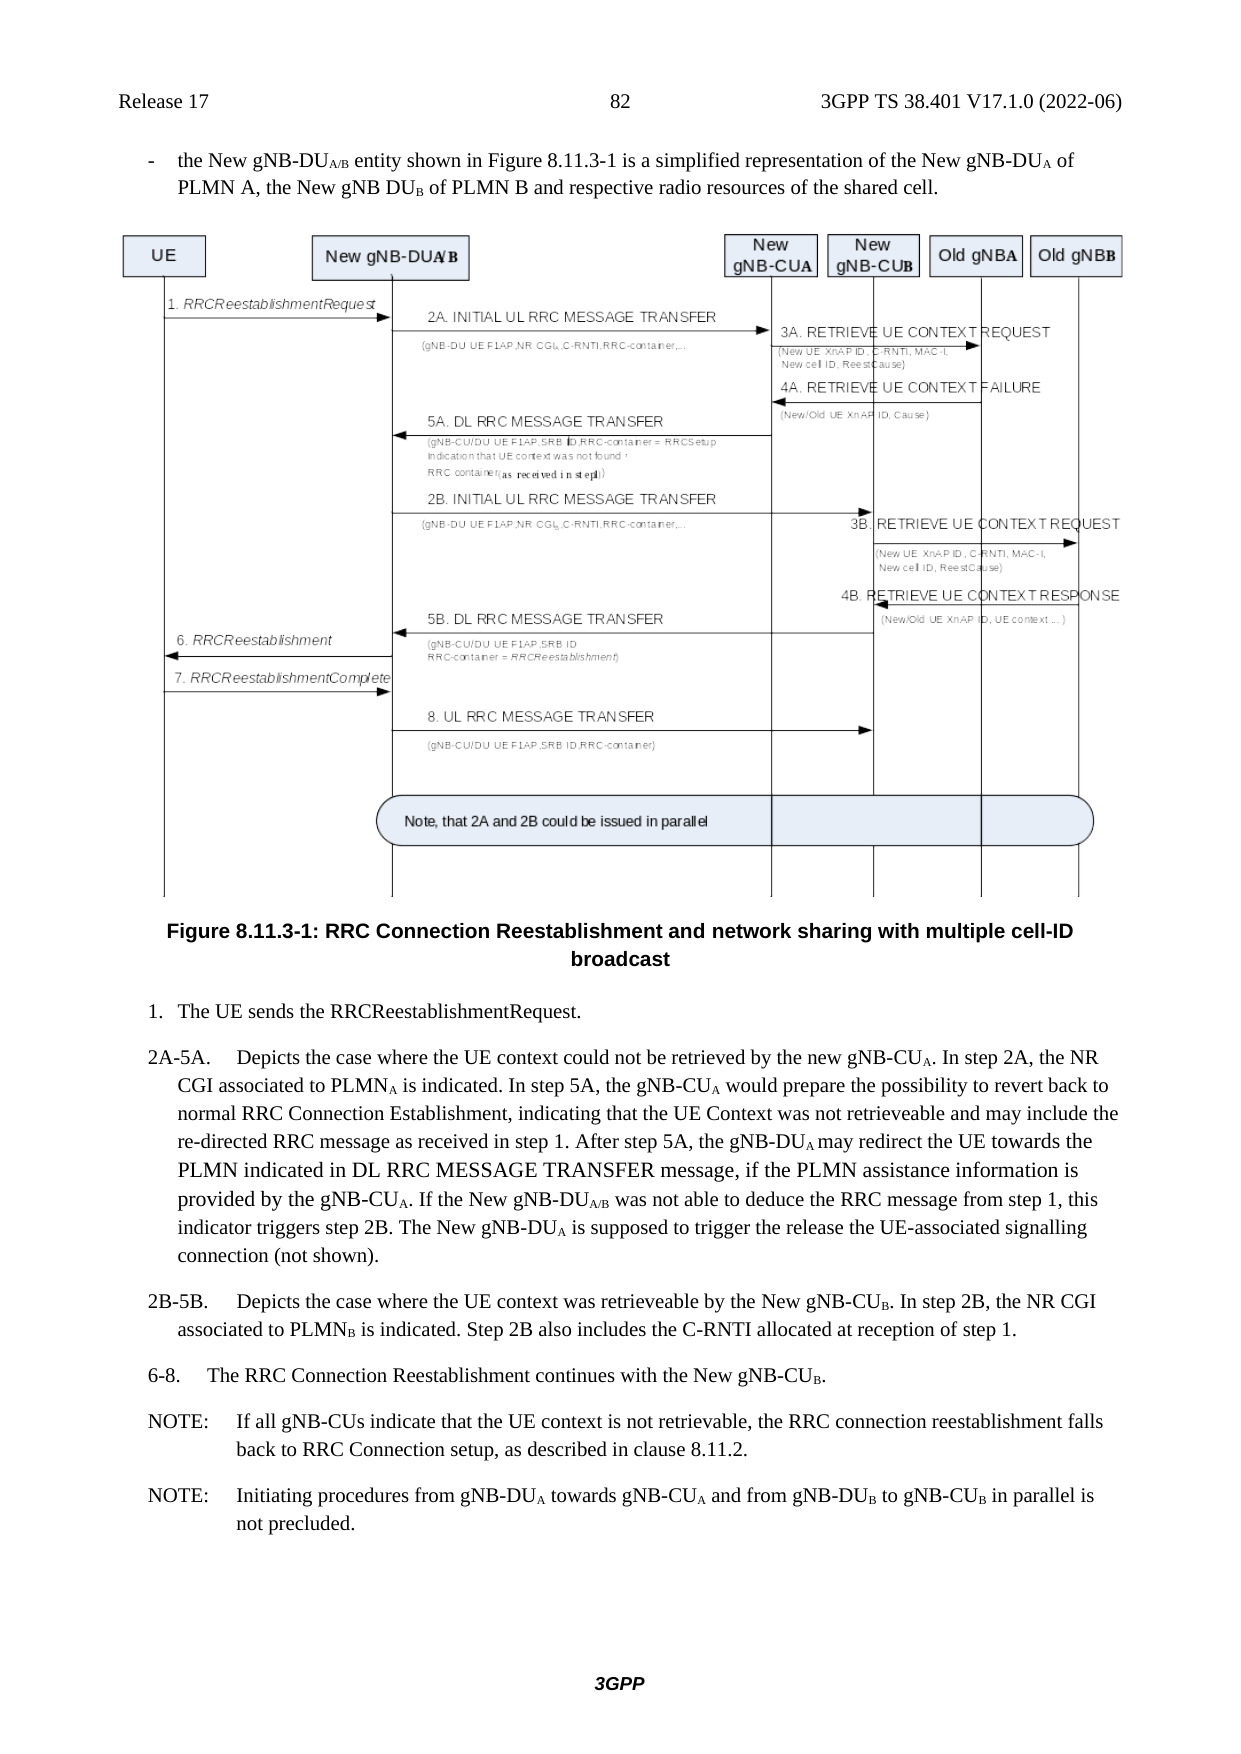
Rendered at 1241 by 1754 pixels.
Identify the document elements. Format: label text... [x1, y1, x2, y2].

text 2A-5A. Depicts the case where the UE context could not be retrieved by the new gNB-CUA. In step 2A, the NR CGI associated to PLMNA is indicated. In step 5A, the gNB-CUA would prepare the possibility to revert back to normal RRC Connection Establishment, indicating that the UE Context was not retrieveable and may include the re-directed RRC message as received in step 1. After step 5A, the gNB-DUA may redirect the UE towards the PLMN indicated in DL RRC MESSAGE TRANSFER message, if the PLMN assistance information is provided by the gNB-CUA. If the New gNB-DUA/B was not able to deduce the RRC message from step 1, this indicator triggers step 2B. The New gNB-DUA is supposed to trigger the release the UE-associated signalling connection (not shown). [148, 1045, 1122, 1267]
text 1. The UE sends the RRCReestablishmentRequest. [148, 999, 1122, 1023]
text NOTE: Initiating procedures from gNB-DUA towards gNB-CUA and from gNB-DUB to gNB-CUB in parallel is not precluded. [148, 1483, 1122, 1535]
text Figure 8.11.3-1: RRC Connection Reestablishment and network sharing with multiple cell-ID broadcast [118, 919, 1122, 970]
text NOTE: If all gNB-CUs indicate that the UE context is not retrievable, the RRC connection reestablishment falls back to RRC Connection setup, as described in clause 8.11.2. [148, 1409, 1122, 1461]
text 6-8. The RRC Connection Reestablishment continues with the New gNB-CUB. [148, 1363, 1122, 1387]
text 2B-5B. Depicts the case where the UE context was retrieveable by the New gNB-CUB. In step 2B, the NR CGI associated to PLMNB is indicated. Step 2B also includes the C-RNTI allocated at reception of step 1. [148, 1289, 1122, 1341]
text - the New gNB-DUA/B entity shown in Figure 8.11.3-1 is a simplified representation of the New gNB-DUA of PLMN A, the New gNB DUB of PLMN B and respective radio resources of the shared cell. [148, 147, 1122, 199]
